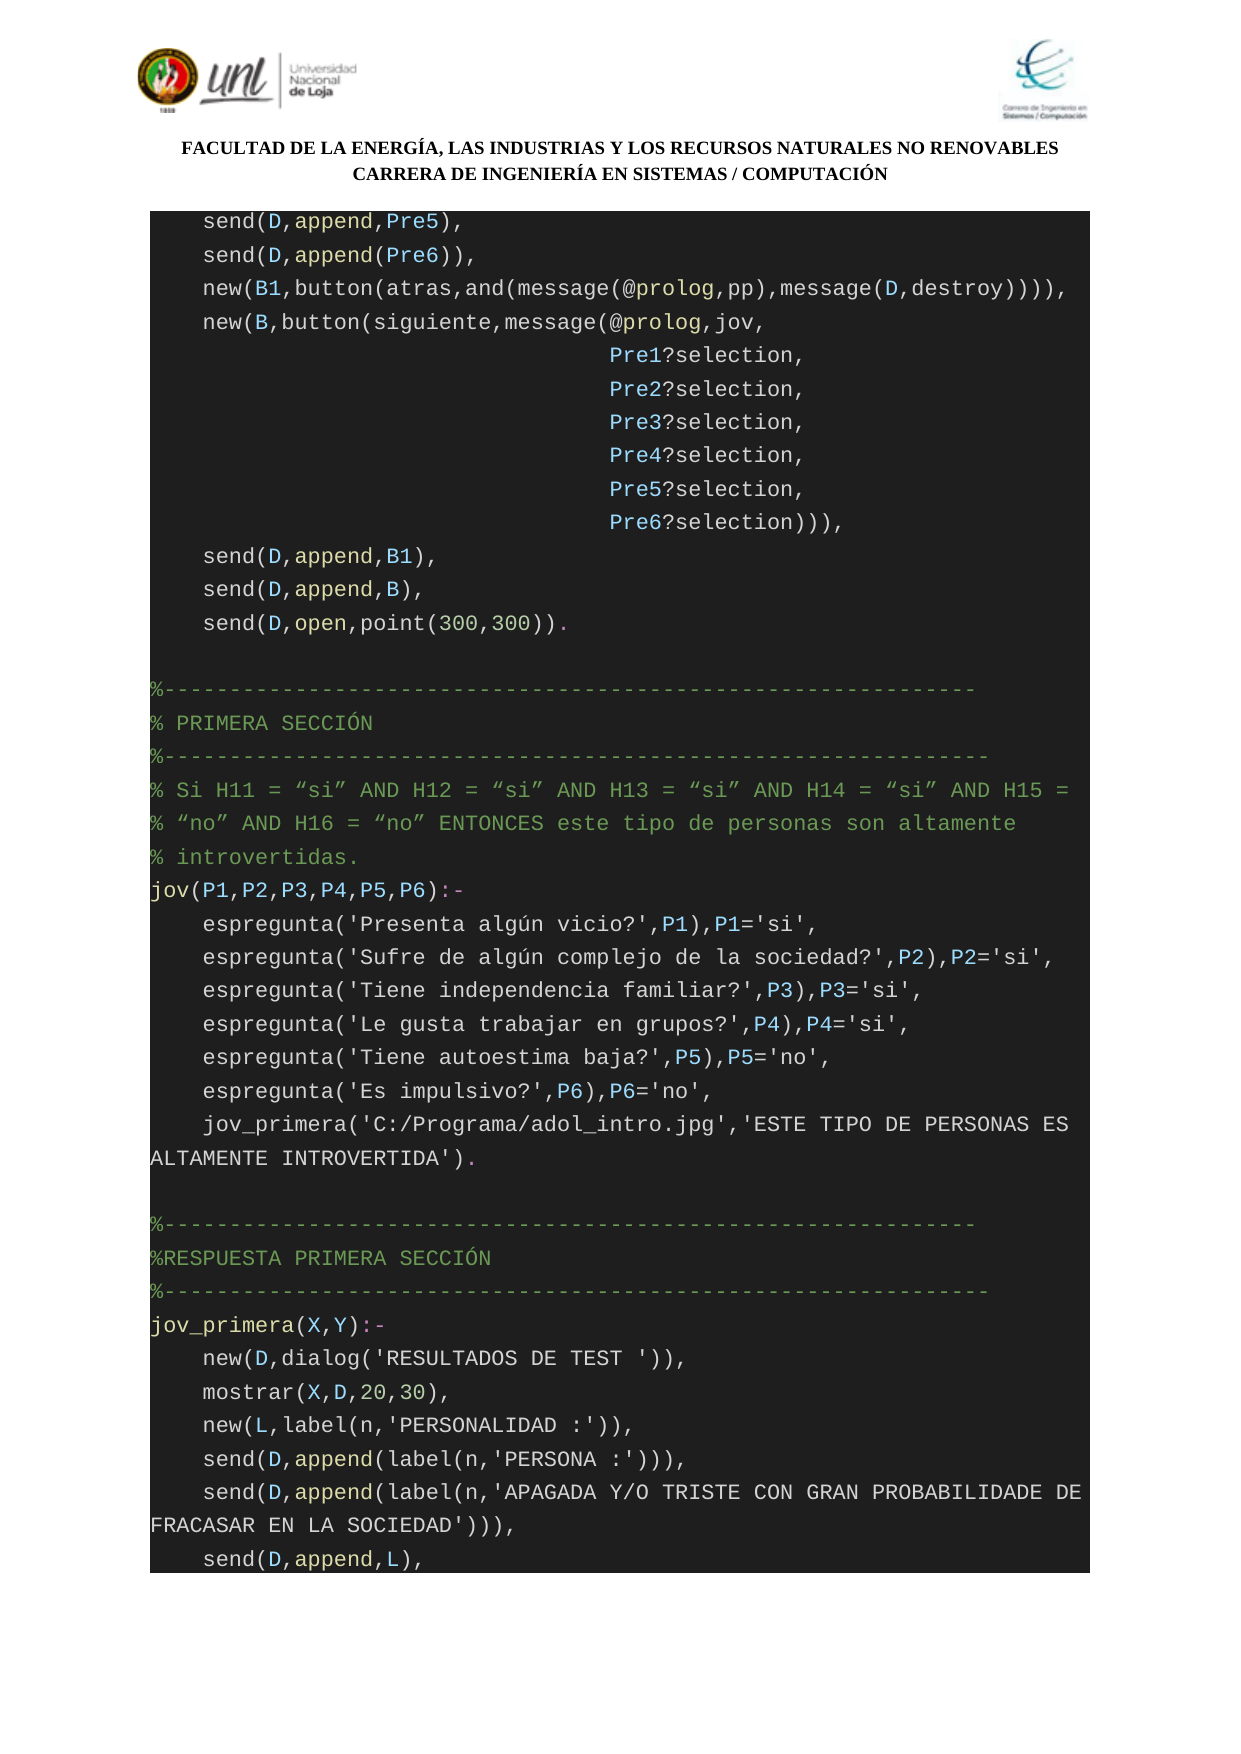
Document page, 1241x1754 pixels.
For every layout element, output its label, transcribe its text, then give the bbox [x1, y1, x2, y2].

text espregunta('Le gusta trabajar en grupos?',P4),P4='si', [150, 1013, 1090, 1038]
text jov(P1,P2,P3,P4,P5,P6):- [150, 879, 1090, 904]
text %-------------------------------------------------------------- [150, 679, 1090, 703]
text send(D,append,B), [150, 578, 1090, 603]
text %RESPUESTA PRIMERA SECCIÓN [150, 1247, 1090, 1272]
text send(D,append,B1), [150, 545, 1090, 570]
text send(D,append(Pre6)), [150, 244, 1090, 269]
text Pre2?selection, [150, 378, 1090, 402]
text espregunta('Es impulsivo?',P6),P6='no', [150, 1080, 1090, 1105]
text Pre4?selection, [150, 444, 1090, 469]
text new(D,dialog('RESULTADOS DE TEST ')), [150, 1347, 1090, 1372]
text Pre6?selection))), [150, 511, 1090, 536]
text % “no” AND H16 = “no” ENTONCES este tipo de personas son altamente [150, 812, 1090, 837]
text new(B1,button(atras,and(message(@prolog,pp),message(D,destroy)))), [150, 277, 1090, 302]
picture [137, 48, 357, 113]
text %-------------------------------------------------------------- [150, 1214, 1090, 1238]
text espregunta('Presenta algún vicio?',P1),P1='si', [150, 913, 1090, 937]
text %--------------------------------------------------------------- [150, 1281, 1090, 1305]
text %--------------------------------------------------------------- [150, 746, 1090, 770]
text send(D,append(label(n,'PERSONA :'))), [150, 1448, 1090, 1472]
text send(D,append,L), [150, 1548, 1090, 1573]
text new(B,button(siguiente,message(@prolog,jov, [150, 311, 1090, 336]
text espregunta('Sufre de algún complejo de la sociedad?',P2),P2='si', [150, 946, 1090, 971]
text send(D,open,point(300,300)). [150, 612, 1090, 637]
text Pre3?selection, [150, 411, 1090, 436]
text mostrar(X,D,20,30), [150, 1381, 1090, 1406]
text % PRIMERA SECCIÓN [150, 712, 1090, 737]
text Pre5?selection, [150, 478, 1090, 503]
text new(L,label(n,'PERSONALIDAD :')), [150, 1414, 1090, 1439]
text jov_primera('C:/Programa/adol_intro.jpg','ESTE TIPO DE PERSONAS ES ALTAMENTE INTROVERTIDA'). [150, 1113, 1090, 1172]
text espregunta('Tiene autoestima baja?',P5),P5='no', [150, 1046, 1090, 1071]
text espregunta('Tiene independencia familiar?',P3),P3='si', [150, 979, 1090, 1004]
text Pre1?selection, [150, 344, 1090, 369]
text send(D,append,Pre5), [150, 211, 1090, 235]
picture [998, 39, 1091, 122]
text jov_primera(X,Y):- [150, 1314, 1090, 1339]
text % Si H11 = “si” AND H12 = “si” AND H13 = “si” AND H14 = “si” AND H15 = [150, 779, 1090, 804]
text % introvertidas. [150, 846, 1090, 871]
text send(D,append(label(n,'APAGADA Y/O TRISTE CON GRAN PROBABILIDADE DE FRACASAR EN LA SOCIEDAD'))), [150, 1481, 1090, 1539]
